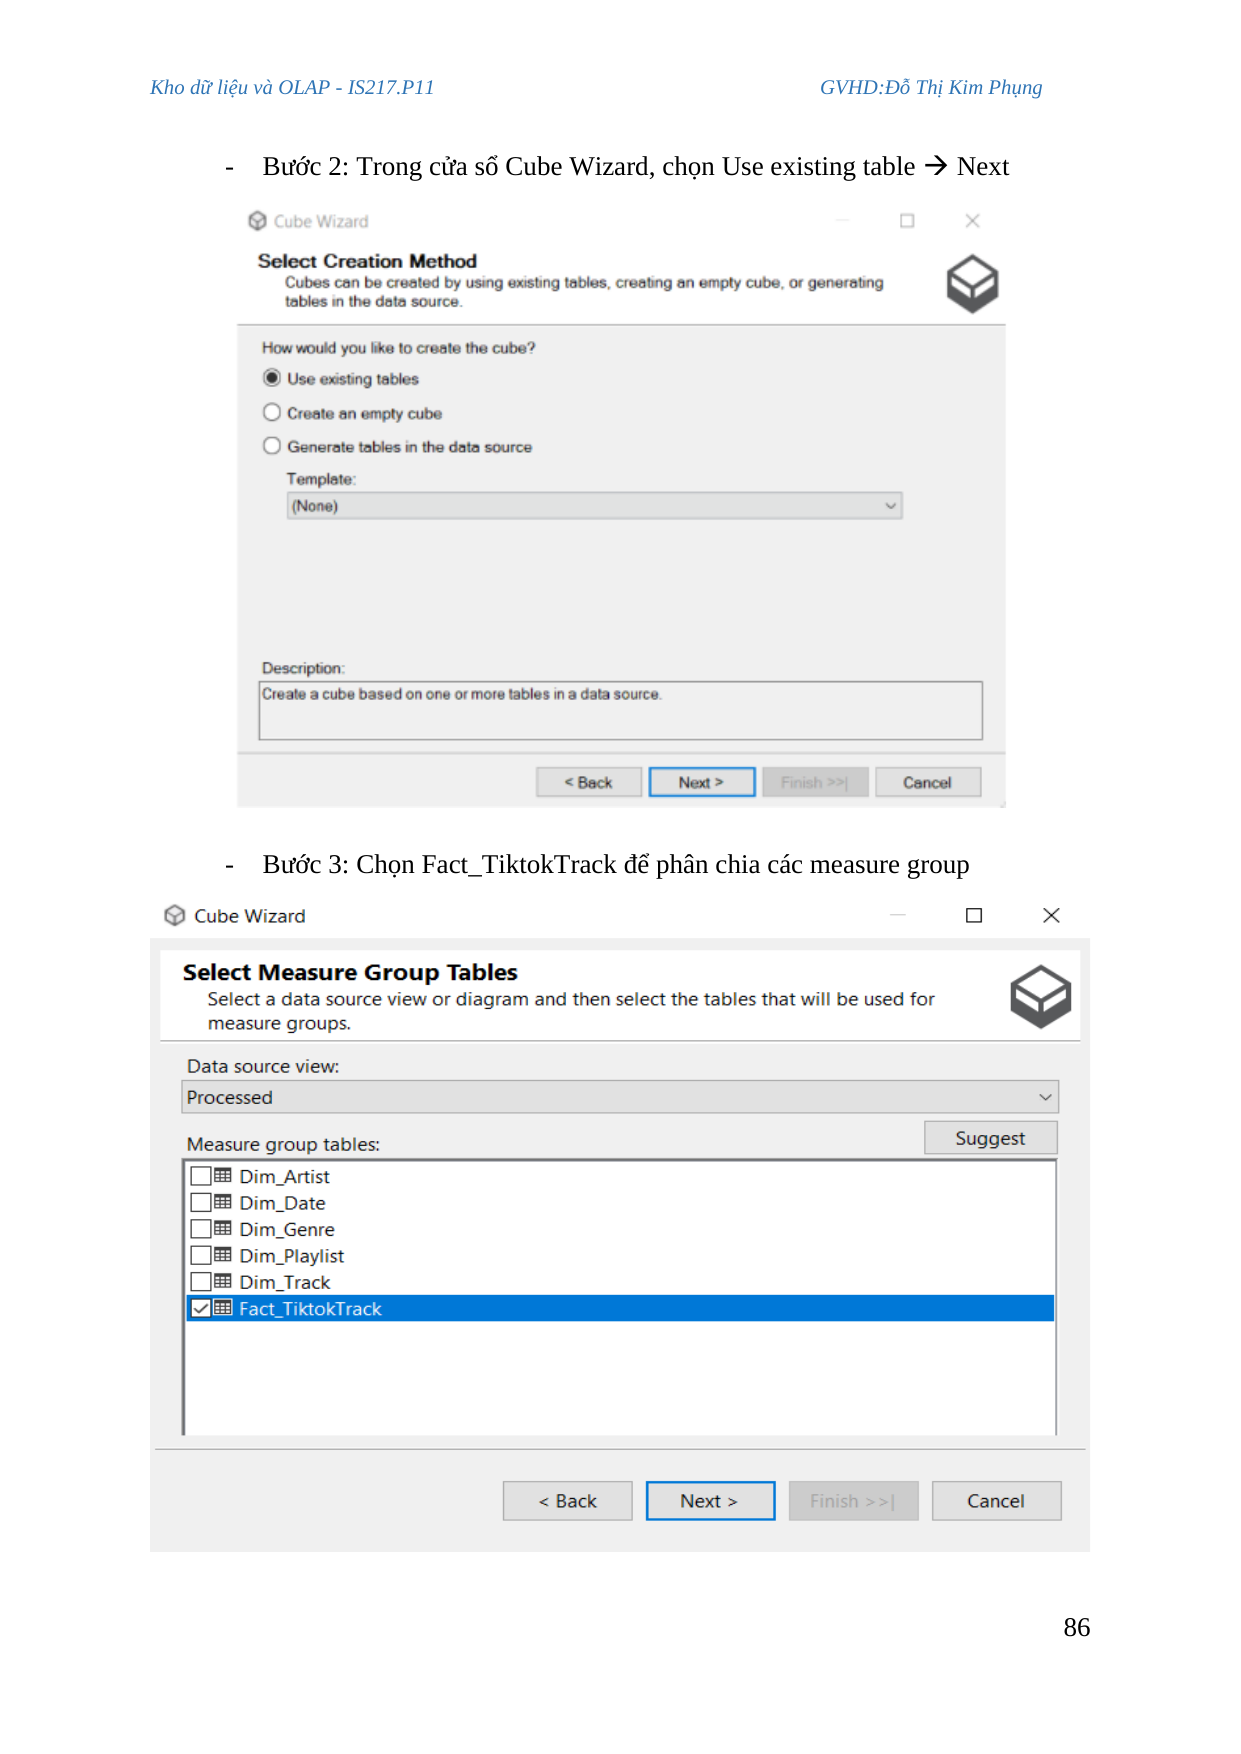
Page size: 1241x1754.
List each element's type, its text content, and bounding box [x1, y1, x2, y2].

list Bước 3: Chọn Fact_TiktokTrack để phân chia các measure group [225, 848, 1090, 879]
list Bước 2: Trong cửa sổ Cube Wizard, chọn Use existing table Next [225, 150, 1090, 181]
picture [150, 895, 1091, 1552]
picture [234, 196, 1007, 808]
